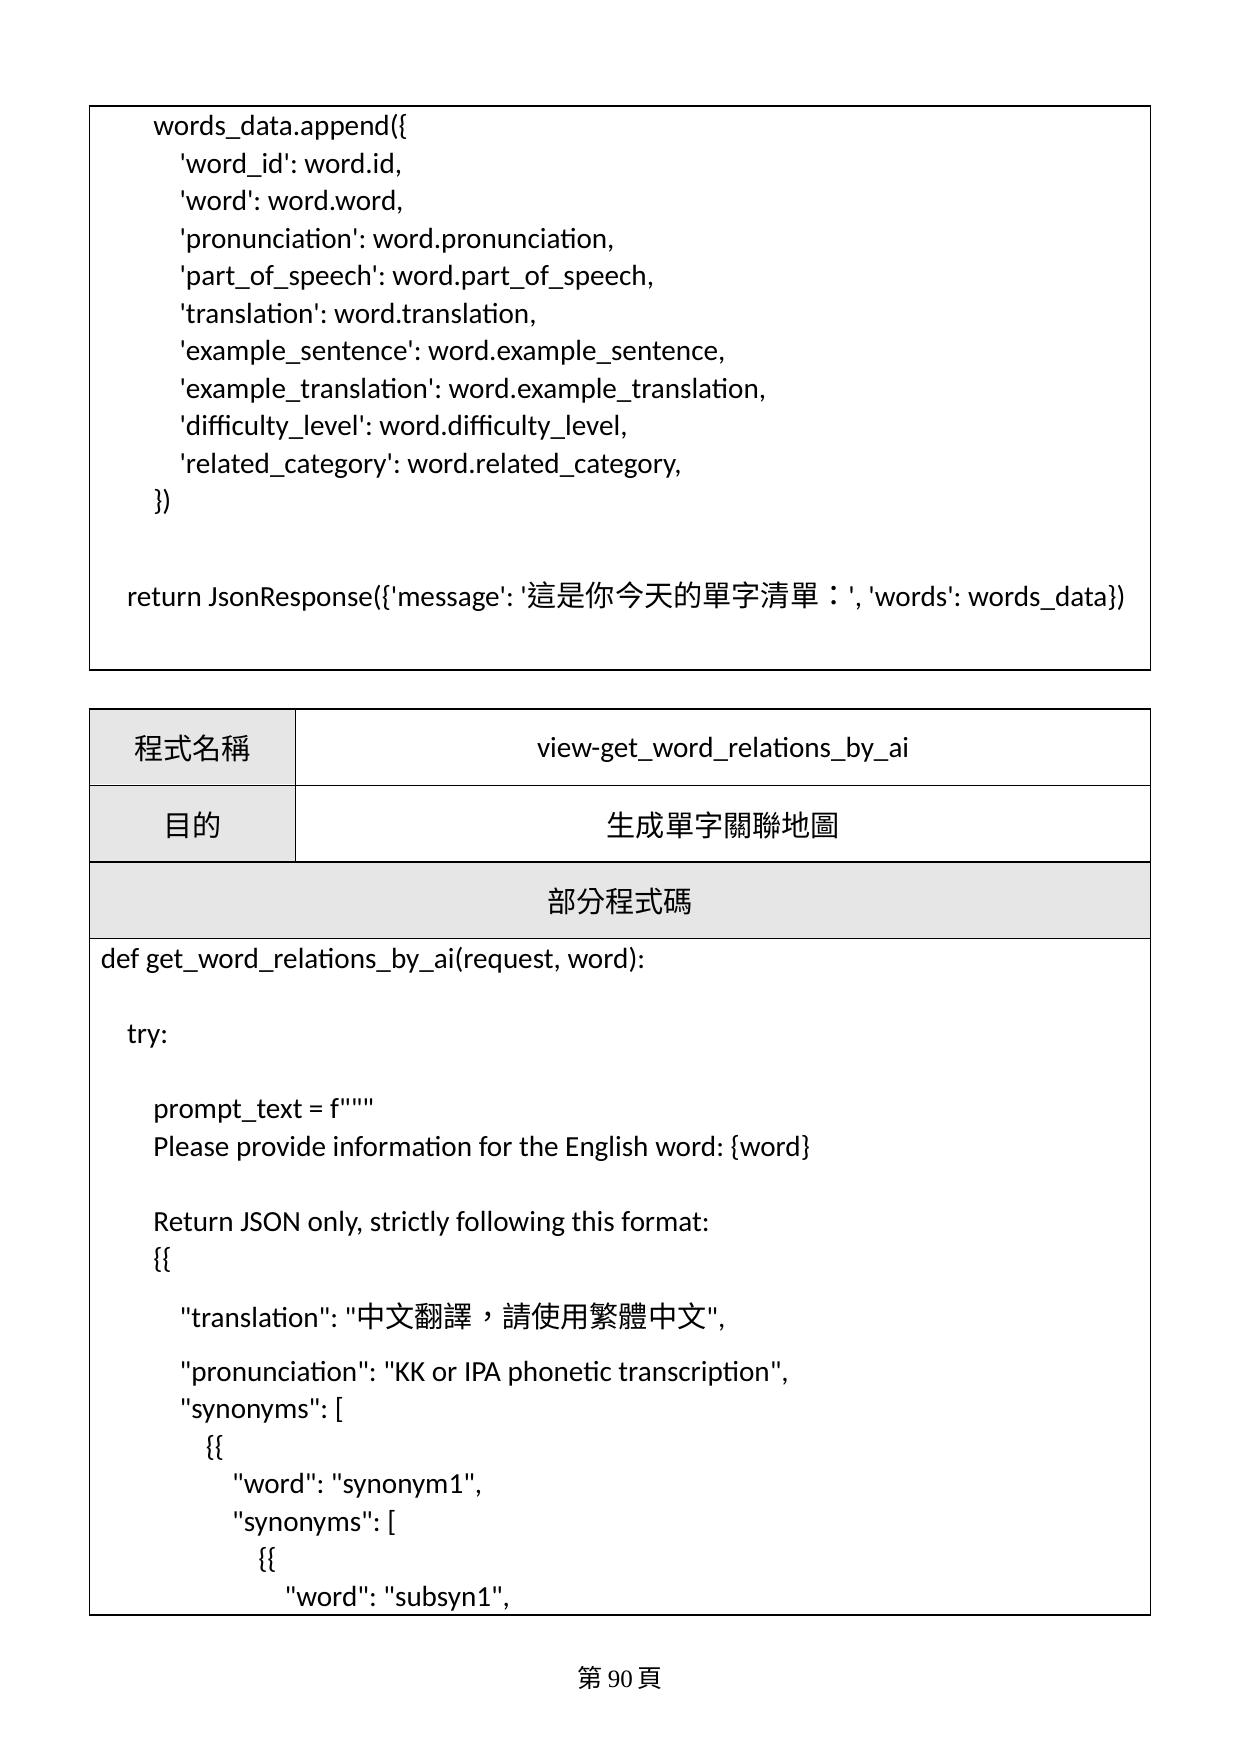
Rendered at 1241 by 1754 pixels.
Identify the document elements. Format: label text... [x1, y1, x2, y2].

table_cell 生成單字關聯地圖 [296, 786, 1150, 861]
table_header view-get_word_relations_by_ai [296, 710, 1150, 784]
table_cell 目的 [90, 786, 295, 861]
table_header 程式名稱 [90, 710, 295, 784]
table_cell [90, 107, 1150, 669]
table_cell 部分程式碼 [90, 863, 1150, 938]
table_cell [90, 939, 1150, 1614]
